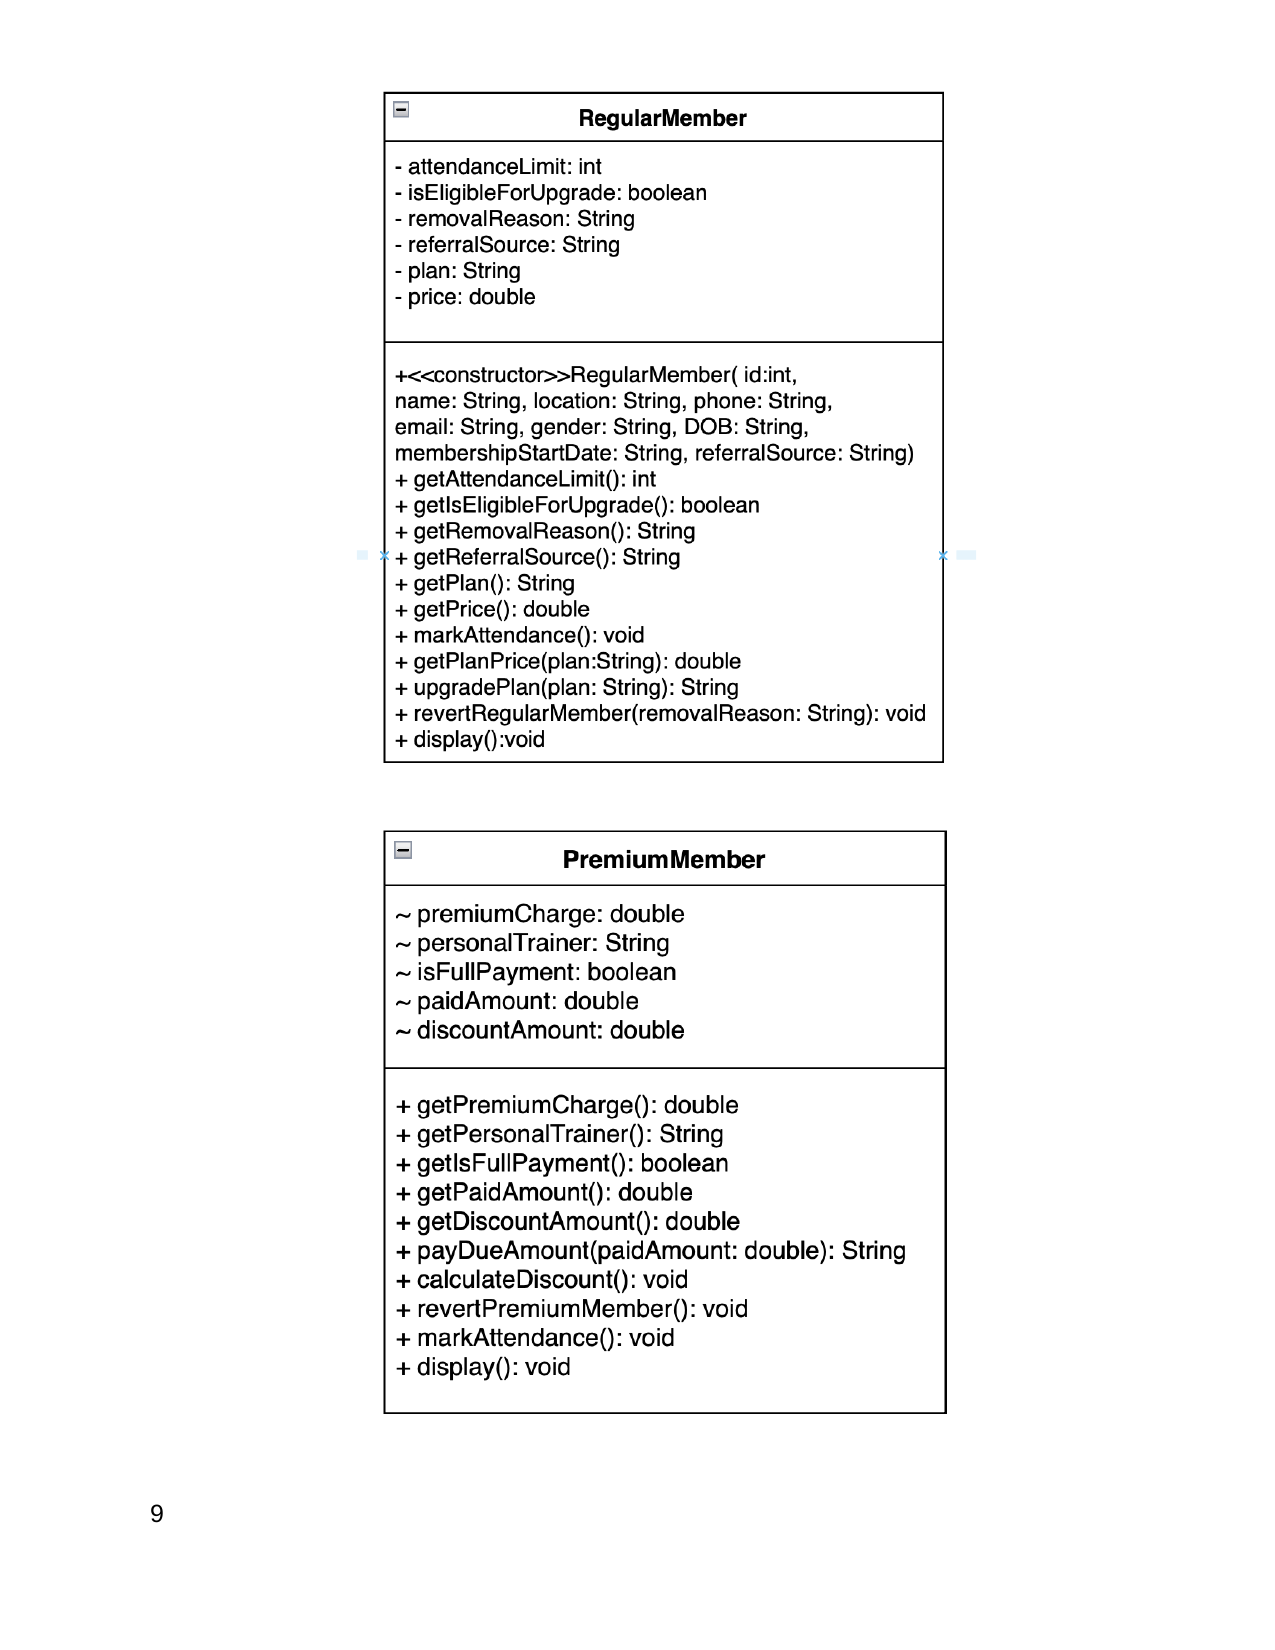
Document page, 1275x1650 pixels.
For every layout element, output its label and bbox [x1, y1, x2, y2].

picture [351, 802, 983, 1452]
picture [356, 75, 977, 788]
